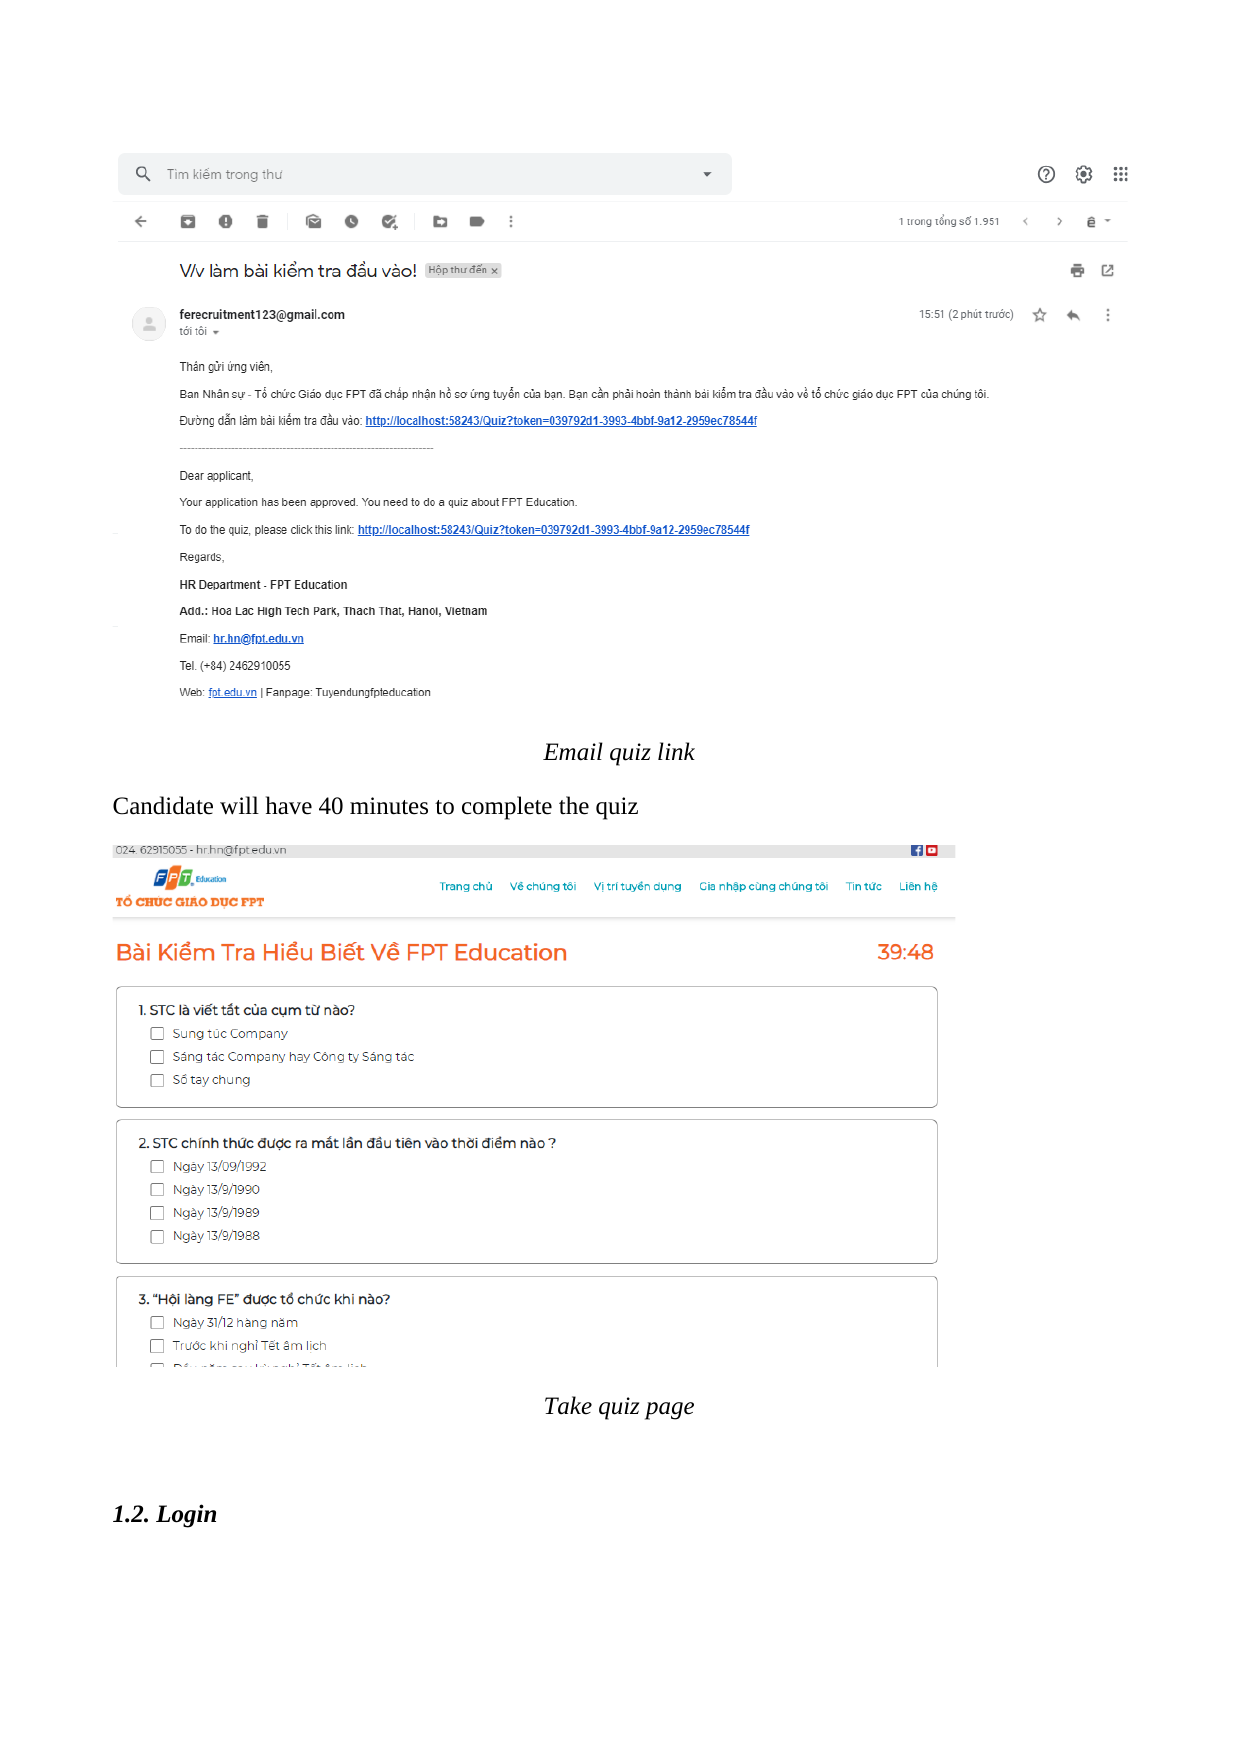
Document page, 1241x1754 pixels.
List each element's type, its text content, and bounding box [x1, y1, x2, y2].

picture [112, 845, 956, 1367]
text Email quiz link [112, 737, 1128, 766]
picture [112, 150, 1128, 713]
text Take quiz page [112, 1391, 1128, 1420]
text 1.2. Login [112, 1499, 1128, 1528]
text Candidate will have 40 minutes to complete the quiz [112, 791, 1128, 820]
